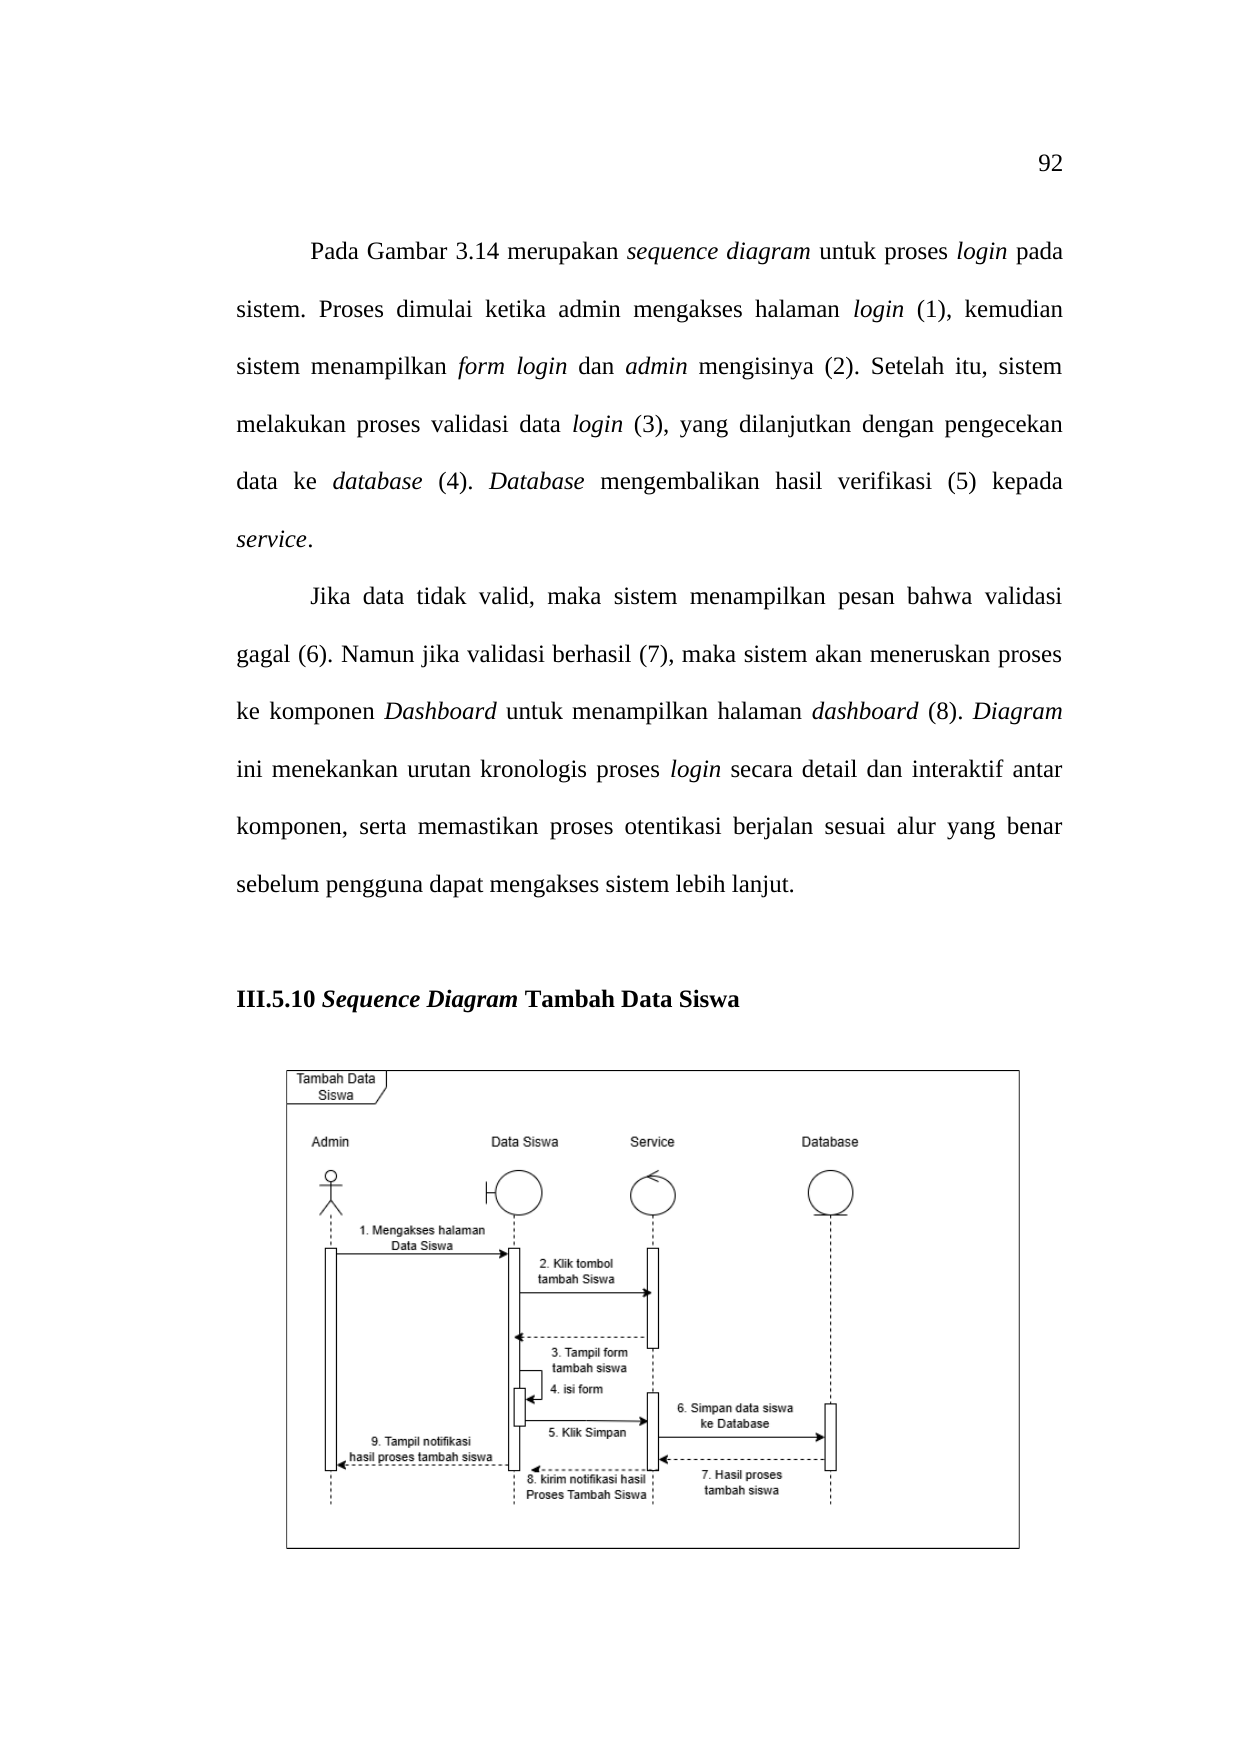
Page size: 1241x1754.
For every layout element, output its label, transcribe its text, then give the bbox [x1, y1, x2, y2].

picture [286, 1070, 1020, 1549]
text Pada Gambar 3.14 merupakan sequence diagram untuk proses login pada sistem. Proses dimulai ketika admin mengakses halaman login (1), kemudian sistem menampilkan form login dan admin mengisinya (2). Setelah itu, sistem melakukan proses validasi data login (3), yang dilanjutkan dengan pengecekan data ke database (4). Database mengembalikan hasil verifikasi (5) kepada service. [236, 236, 1063, 553]
text Jika data tidak valid, maka sistem menampilkan pesan bahwa validasi gagal (6). Namun jika validasi berhasil (7), maka sistem akan meneruskan proses ke komponen Dashboard untuk menampilkan halaman dashboard (8). Diagram ini menekankan urutan kronologis proses login secara detail dan interaktif antar komponen, serta memastikan proses otentikasi berjalan sesuai alur yang benar sebelum pengguna dapat mengakses sistem lebih lanjut. [236, 581, 1063, 898]
subtitle Sequence Diagram Tambah Data Siswa [236, 984, 1063, 1013]
